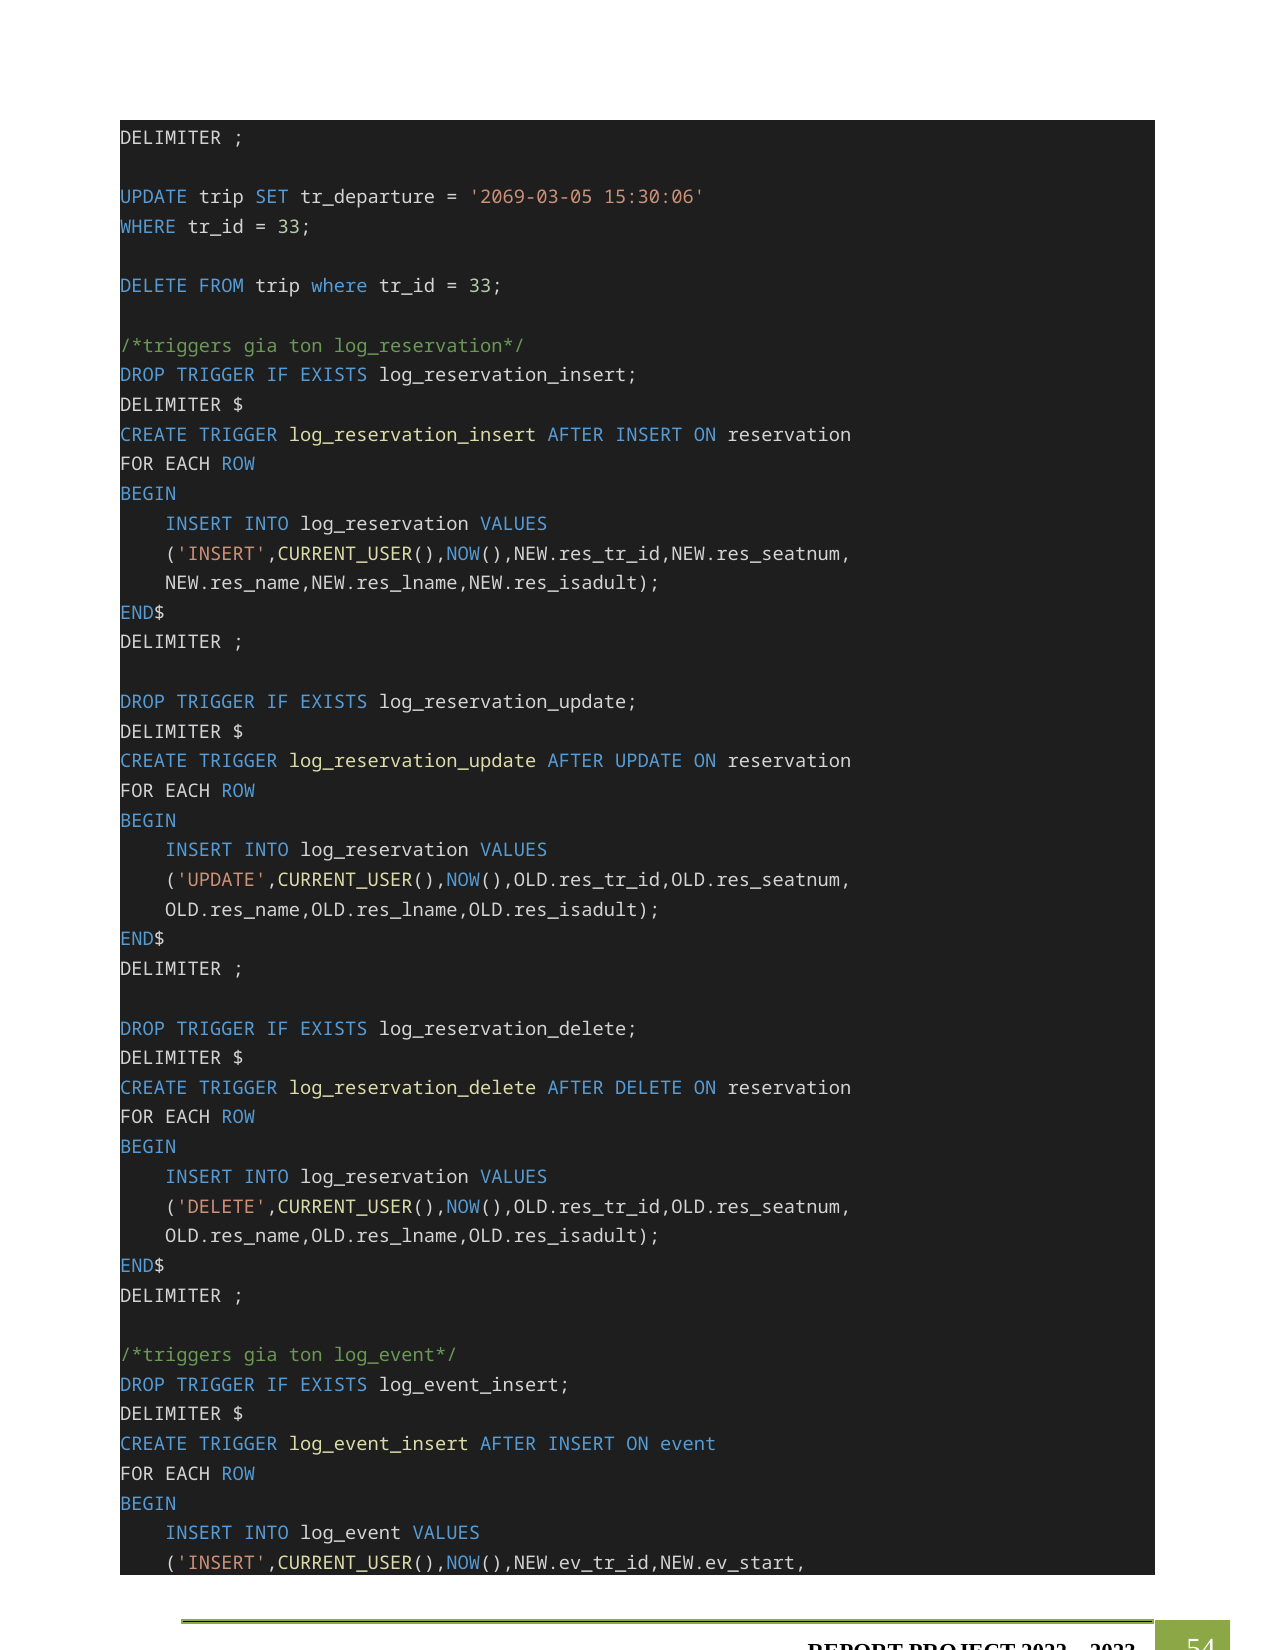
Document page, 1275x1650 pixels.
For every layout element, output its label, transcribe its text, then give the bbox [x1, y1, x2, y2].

text UPDATE trip SET tr_departure = '2069-03-05 15:30:06' [120, 179, 1155, 209]
text END$ [120, 595, 1155, 625]
text DELIMITER $ [120, 1040, 1155, 1070]
text END$ [120, 1248, 1155, 1278]
text DROP TRIGGER IF EXISTS log_reservation_update; [120, 684, 1155, 714]
text DELIMITER $ [120, 714, 1155, 743]
text CREATE TRIGGER log_reservation_delete AFTER DELETE ON reservation [120, 1070, 1155, 1100]
text DROP TRIGGER IF EXISTS log_reservation_delete; [120, 1011, 1155, 1040]
text /*triggers gia ton log_reservation*/ [120, 328, 1155, 357]
text NEW.res_name,NEW.res_lname,NEW.res_isadult); [120, 565, 1155, 595]
text FOR EACH ROW [120, 1456, 1155, 1486]
text CREATE TRIGGER log_reservation_update AFTER UPDATE ON reservation [120, 743, 1155, 773]
text INSERT INTO log_reservation VALUES [120, 1159, 1155, 1189]
text /*triggers gia ton log_event*/ [120, 1337, 1155, 1367]
text DELIMITER ; [120, 951, 1155, 981]
text ('UPDATE',CURRENT_USER(),NOW(),OLD.res_tr_id,OLD.res_seatnum, [120, 862, 1155, 892]
text ('INSERT',CURRENT_USER(),NOW(),NEW.res_tr_id,NEW.res_seatnum, [120, 536, 1155, 565]
text DELIMITER ; [120, 625, 1155, 654]
text DELIMITER $ [120, 387, 1155, 417]
text END$ [120, 922, 1155, 951]
text ('DELETE',CURRENT_USER(),NOW(),OLD.res_tr_id,OLD.res_seatnum, [120, 1189, 1155, 1218]
text DROP TRIGGER IF EXISTS log_reservation_insert; [120, 357, 1155, 387]
text BEGIN [120, 1486, 1155, 1515]
text BEGIN [120, 1129, 1155, 1159]
text DELIMITER ; [120, 1278, 1155, 1307]
text OLD.res_name,OLD.res_lname,OLD.res_isadult); [120, 1218, 1155, 1248]
text FOR EACH ROW [120, 1100, 1155, 1129]
text ('INSERT',CURRENT_USER(),NOW(),NEW.ev_tr_id,NEW.ev_start, [120, 1545, 1155, 1575]
text INSERT INTO log_reservation VALUES [120, 832, 1155, 862]
text BEGIN [120, 476, 1155, 506]
text WHERE tr_id = 33; [120, 209, 1155, 239]
text FOR EACH ROW [120, 447, 1155, 476]
text BEGIN [120, 803, 1155, 832]
text CREATE TRIGGER log_reservation_insert AFTER INSERT ON reservation [120, 417, 1155, 447]
text CREATE TRIGGER log_event_insert AFTER INSERT ON event [120, 1426, 1155, 1456]
text DELIMITER $ [120, 1397, 1155, 1426]
text DELIMITER ; [120, 120, 1155, 150]
text FOR EACH ROW [120, 773, 1155, 803]
text INSERT INTO log_reservation VALUES [120, 506, 1155, 536]
text INSERT INTO log_event VALUES [120, 1515, 1155, 1545]
text OLD.res_name,OLD.res_lname,OLD.res_isadult); [120, 892, 1155, 922]
text DROP TRIGGER IF EXISTS log_event_insert; [120, 1367, 1155, 1397]
text DELETE FROM trip where tr_id = 33; [120, 268, 1155, 298]
